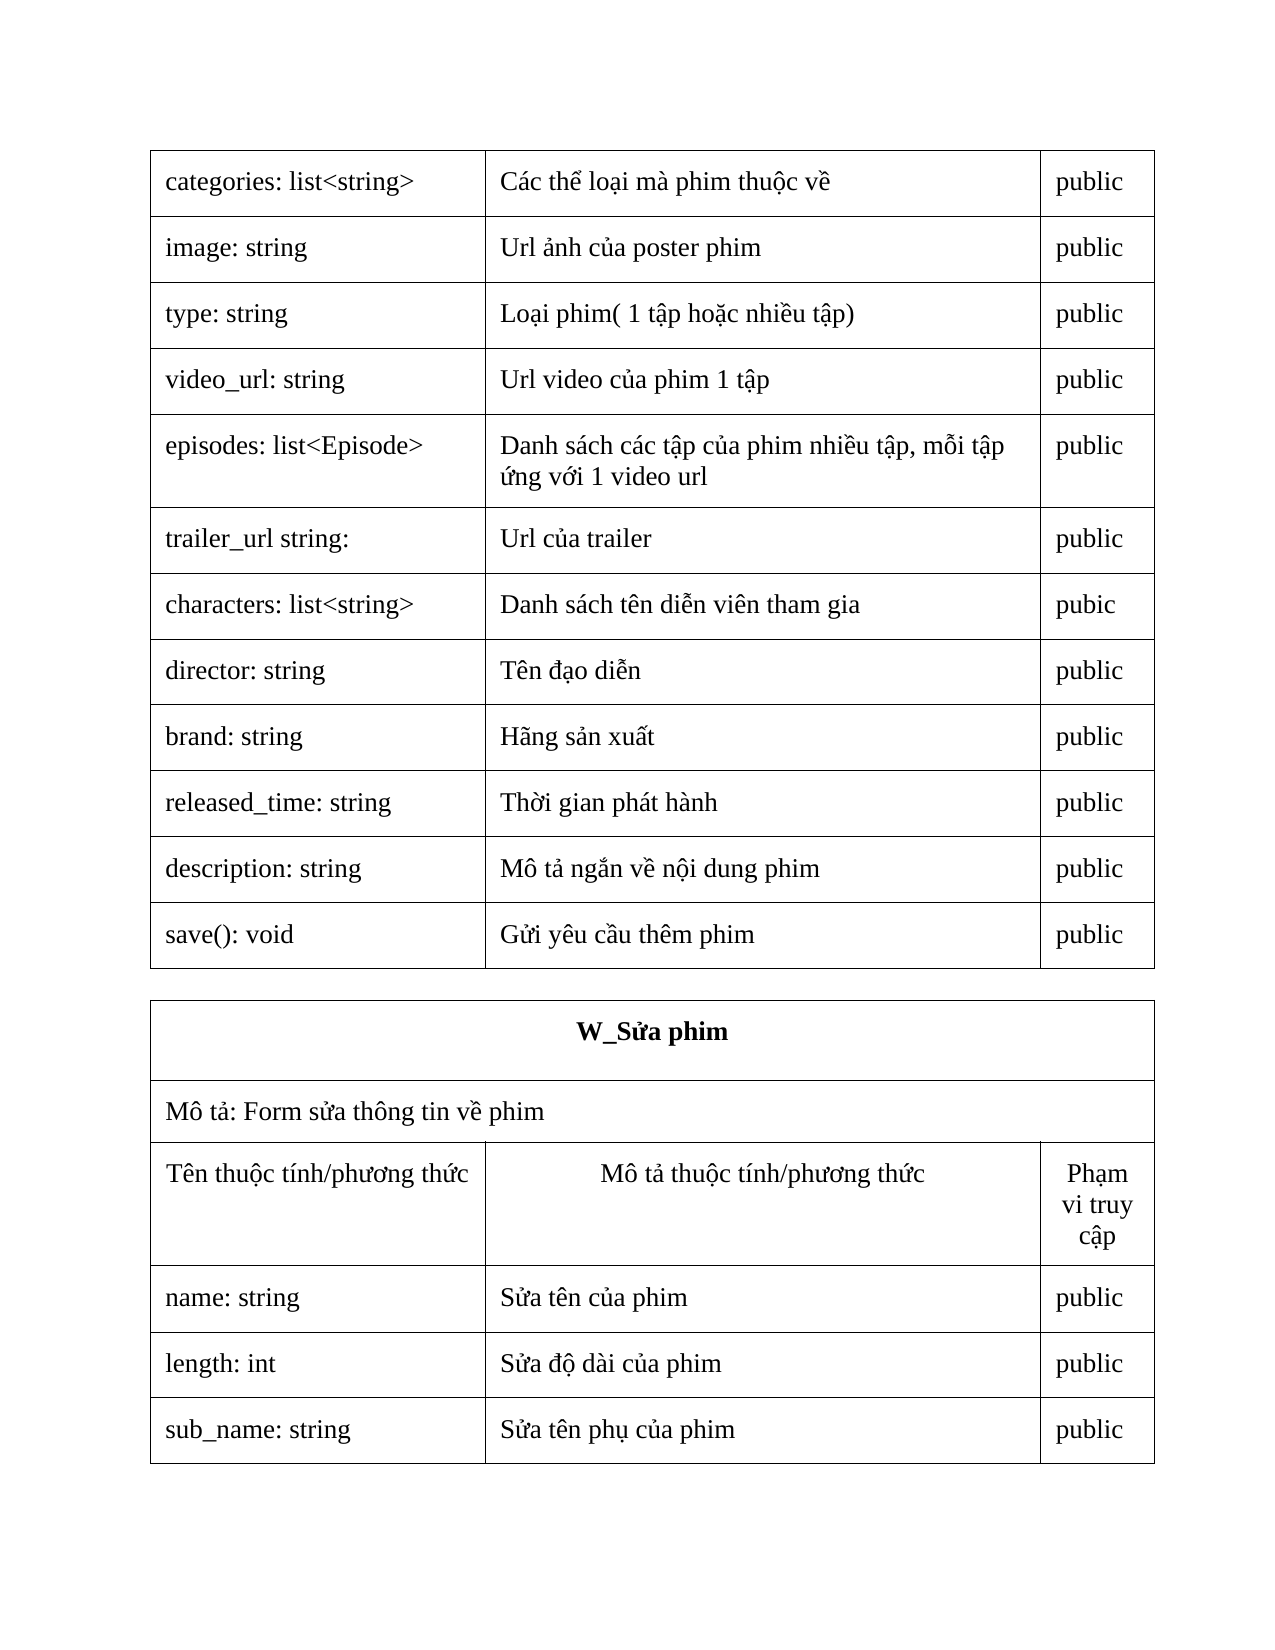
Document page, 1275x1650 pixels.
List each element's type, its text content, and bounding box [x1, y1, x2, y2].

table_cell Các thể loại mà phim thuộc về [486, 151, 1040, 216]
table_cell public [1041, 640, 1154, 704]
table_cell characters: list<string> [151, 574, 485, 638]
table_cell public [1041, 151, 1154, 216]
table_cell Tên thuộc tính/phương thức [151, 1143, 485, 1265]
table_cell Hãng sản xuất [486, 705, 1040, 770]
table_cell Url của trailer [486, 508, 1040, 572]
table_cell public [1041, 771, 1154, 836]
table_cell public [1041, 837, 1154, 902]
table_cell image: string [151, 217, 485, 282]
table_cell Mô tả: Form sửa thông tin về phim [151, 1081, 1154, 1141]
table_cell Sửa tên phụ của phim [486, 1398, 1040, 1463]
table_cell Mô tả thuộc tính/phương thức [486, 1143, 1040, 1265]
table_cell episodes: list<Episode> [151, 415, 485, 507]
table_cell save(): void [151, 903, 485, 968]
table_cell public [1041, 349, 1154, 414]
table_cell name: string [151, 1266, 485, 1331]
table_cell public [1041, 1333, 1154, 1397]
table_cell sub_name: string [151, 1398, 485, 1463]
table_cell public [1041, 508, 1154, 572]
table_cell public [1041, 1266, 1154, 1331]
table_cell public [1041, 903, 1154, 968]
table_cell Danh sách tên diễn viên tham gia [486, 574, 1040, 638]
table_cell Url ảnh của poster phim [486, 217, 1040, 282]
table_cell public [1041, 1398, 1154, 1463]
table_cell description: string [151, 837, 485, 902]
table_cell Tên đạo diễn [486, 640, 1040, 704]
table_cell categories: list<string> [151, 151, 485, 216]
table_cell Phạm vi truy cập [1041, 1143, 1154, 1265]
table_cell released_time: string [151, 771, 485, 836]
table_cell type: string [151, 283, 485, 348]
table_cell Sửa độ dài của phim [486, 1333, 1040, 1397]
table_cell length: int [151, 1333, 485, 1397]
table_cell Danh sách các tập của phim nhiều tập, mỗi tập ứng với 1 video url [486, 415, 1040, 507]
table_header W_Sửa phim [151, 1001, 1154, 1080]
table_cell director: string [151, 640, 485, 704]
table_cell Sửa tên của phim [486, 1266, 1040, 1331]
table_cell Thời gian phát hành [486, 771, 1040, 836]
table_cell Mô tả ngắn về nội dung phim [486, 837, 1040, 902]
table_cell Url video của phim 1 tập [486, 349, 1040, 414]
table_cell public [1041, 217, 1154, 282]
table_cell public [1041, 283, 1154, 348]
table_cell pubic [1041, 574, 1154, 638]
table_cell trailer_url string: [151, 508, 485, 572]
table_cell public [1041, 705, 1154, 770]
table_cell Gửi yêu cầu thêm phim [486, 903, 1040, 968]
table_cell brand: string [151, 705, 485, 770]
table_cell video_url: string [151, 349, 485, 414]
table_cell Loại phim( 1 tập hoặc nhiều tập) [486, 283, 1040, 348]
table_cell public [1041, 415, 1154, 507]
